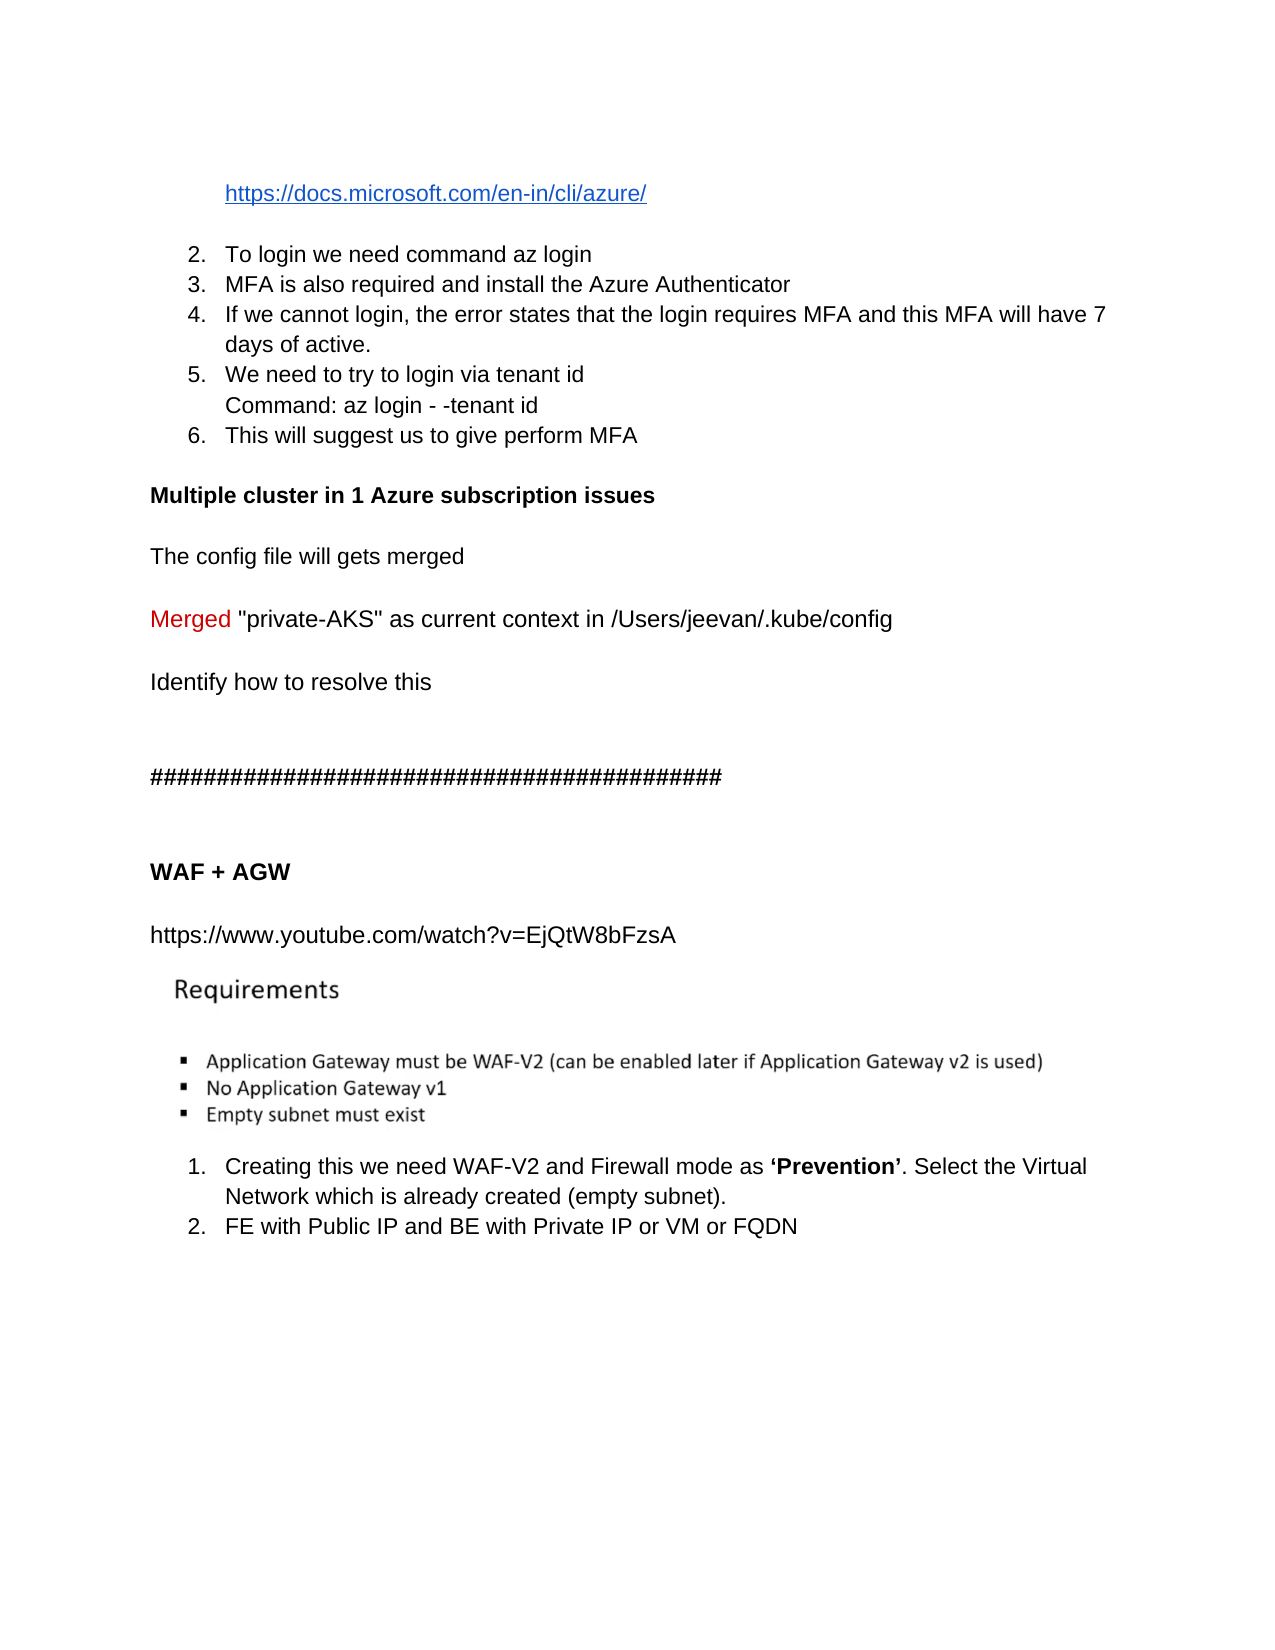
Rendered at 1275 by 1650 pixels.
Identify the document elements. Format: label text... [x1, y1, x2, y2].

text https://www.youtube.com/watch?v=EjQtW8bFzsA [150, 921, 1125, 949]
list This will suggest us to give perform MFA [187, 422, 1125, 448]
text Merged "private-AKS" as current context in /Users/jeevan/.kube/config [150, 604, 1125, 632]
picture [150, 952, 1125, 1149]
text Command: az login - -tenant id [225, 392, 1125, 418]
text The config file will gets merged [150, 543, 1125, 569]
text Identify how to resolve this [150, 668, 1125, 696]
text WAF + AGW [150, 858, 1125, 886]
text ########################################### [150, 763, 1125, 791]
text Multiple cluster in 1 Azure subscription issues [150, 482, 1125, 509]
list If we cannot login, the error states that the login requires MFA and this MFA will have 7 days of active. [187, 301, 1125, 358]
text https://docs.microsoft.com/en-in/cli/azure/ [225, 180, 1125, 207]
list We need to try to login via tenant id [187, 361, 1125, 388]
list MFA is also required and install the Azure Authenticator [187, 271, 1125, 297]
list FE with Public IP and BE with Private IP or VM or FQDN [187, 1213, 1125, 1239]
list Creating this we need WAF-V2 and Firewall mode as ‘Prevention’. Select the Virtual Network which is already created (empty subnet). [187, 1153, 1125, 1209]
list To login we need command az login [187, 241, 1125, 267]
